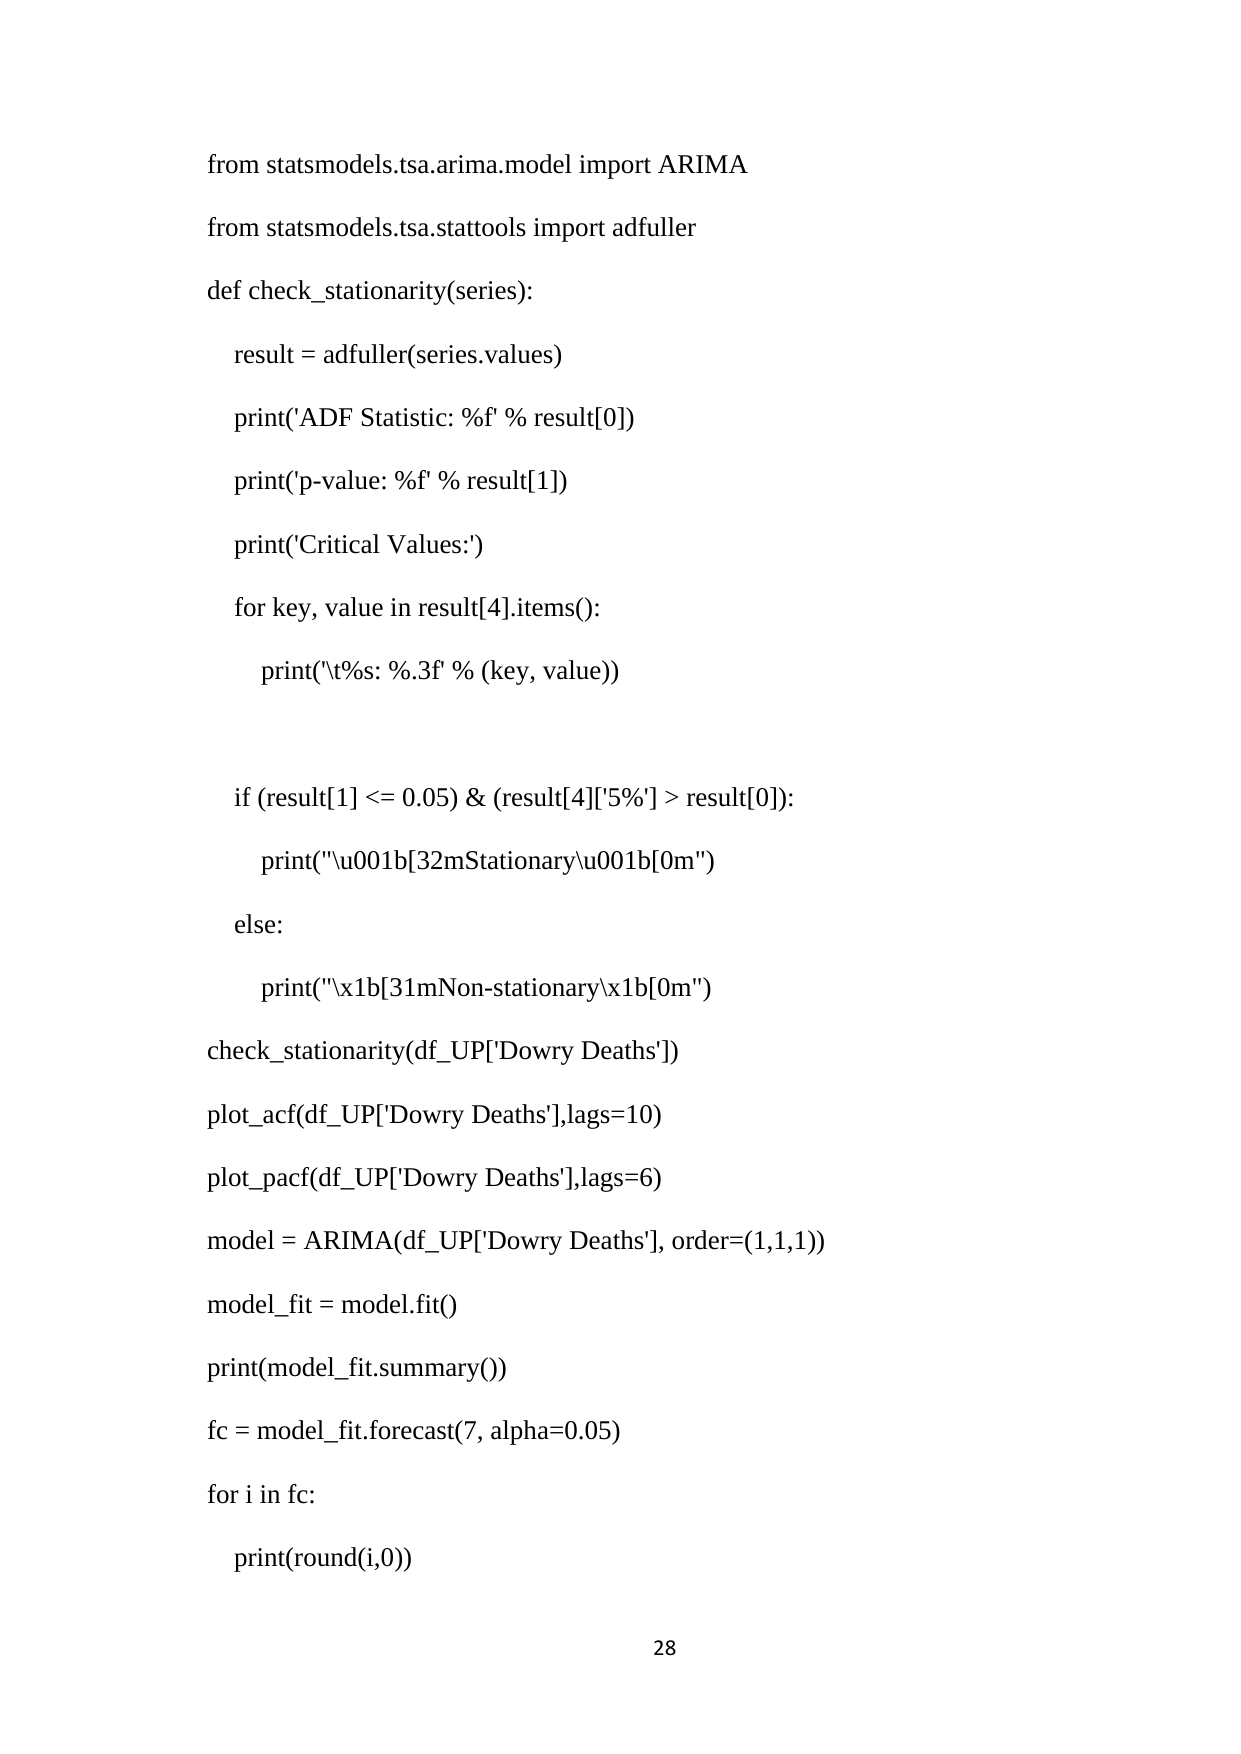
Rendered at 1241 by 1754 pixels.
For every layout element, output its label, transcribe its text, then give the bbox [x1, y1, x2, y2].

text if (result[1] <= 0.05) & (result[4]['5%'] > result[0]): [207, 781, 1122, 812]
text model = ARIMA(df_UP['Dowry Deaths'], order=(1,1,1)) [207, 1224, 1122, 1256]
text print('p-value: %f' % result[1]) [207, 464, 1122, 496]
text print("\x1b[31mNon-stationary\x1b[0m") [207, 971, 1122, 1002]
text print(model_fit.summary()) [207, 1351, 1122, 1382]
text model_fit = model.fit() [207, 1288, 1122, 1319]
text print(round(i,0)) [207, 1541, 1122, 1572]
text plot_pacf(df_UP['Dowry Deaths'],lags=6) [207, 1161, 1122, 1192]
text from statsmodels.tsa.arima.model import ARIMA [207, 148, 1122, 179]
text plot_acf(df_UP['Dowry Deaths'],lags=10) [207, 1098, 1122, 1129]
text fc = model_fit.forecast(7, alpha=0.05) [207, 1414, 1122, 1446]
text def check_stationarity(series): [207, 274, 1122, 306]
text print('\t%s: %.3f' % (key, value)) [207, 654, 1122, 686]
text from statsmodels.tsa.stattools import adfuller [207, 211, 1122, 242]
text result = adfuller(series.values) [207, 338, 1122, 369]
text print('Critical Values:') [207, 528, 1122, 559]
text for i in fc: [207, 1478, 1122, 1509]
text print('ADF Statistic: %f' % result[0]) [207, 401, 1122, 432]
text print("\u001b[32mStationary\u001b[0m") [207, 844, 1122, 876]
text check_stationarity(df_UP['Dowry Deaths']) [207, 1034, 1122, 1066]
text else: [207, 908, 1122, 939]
text for key, value in result[4].items(): [207, 591, 1122, 622]
